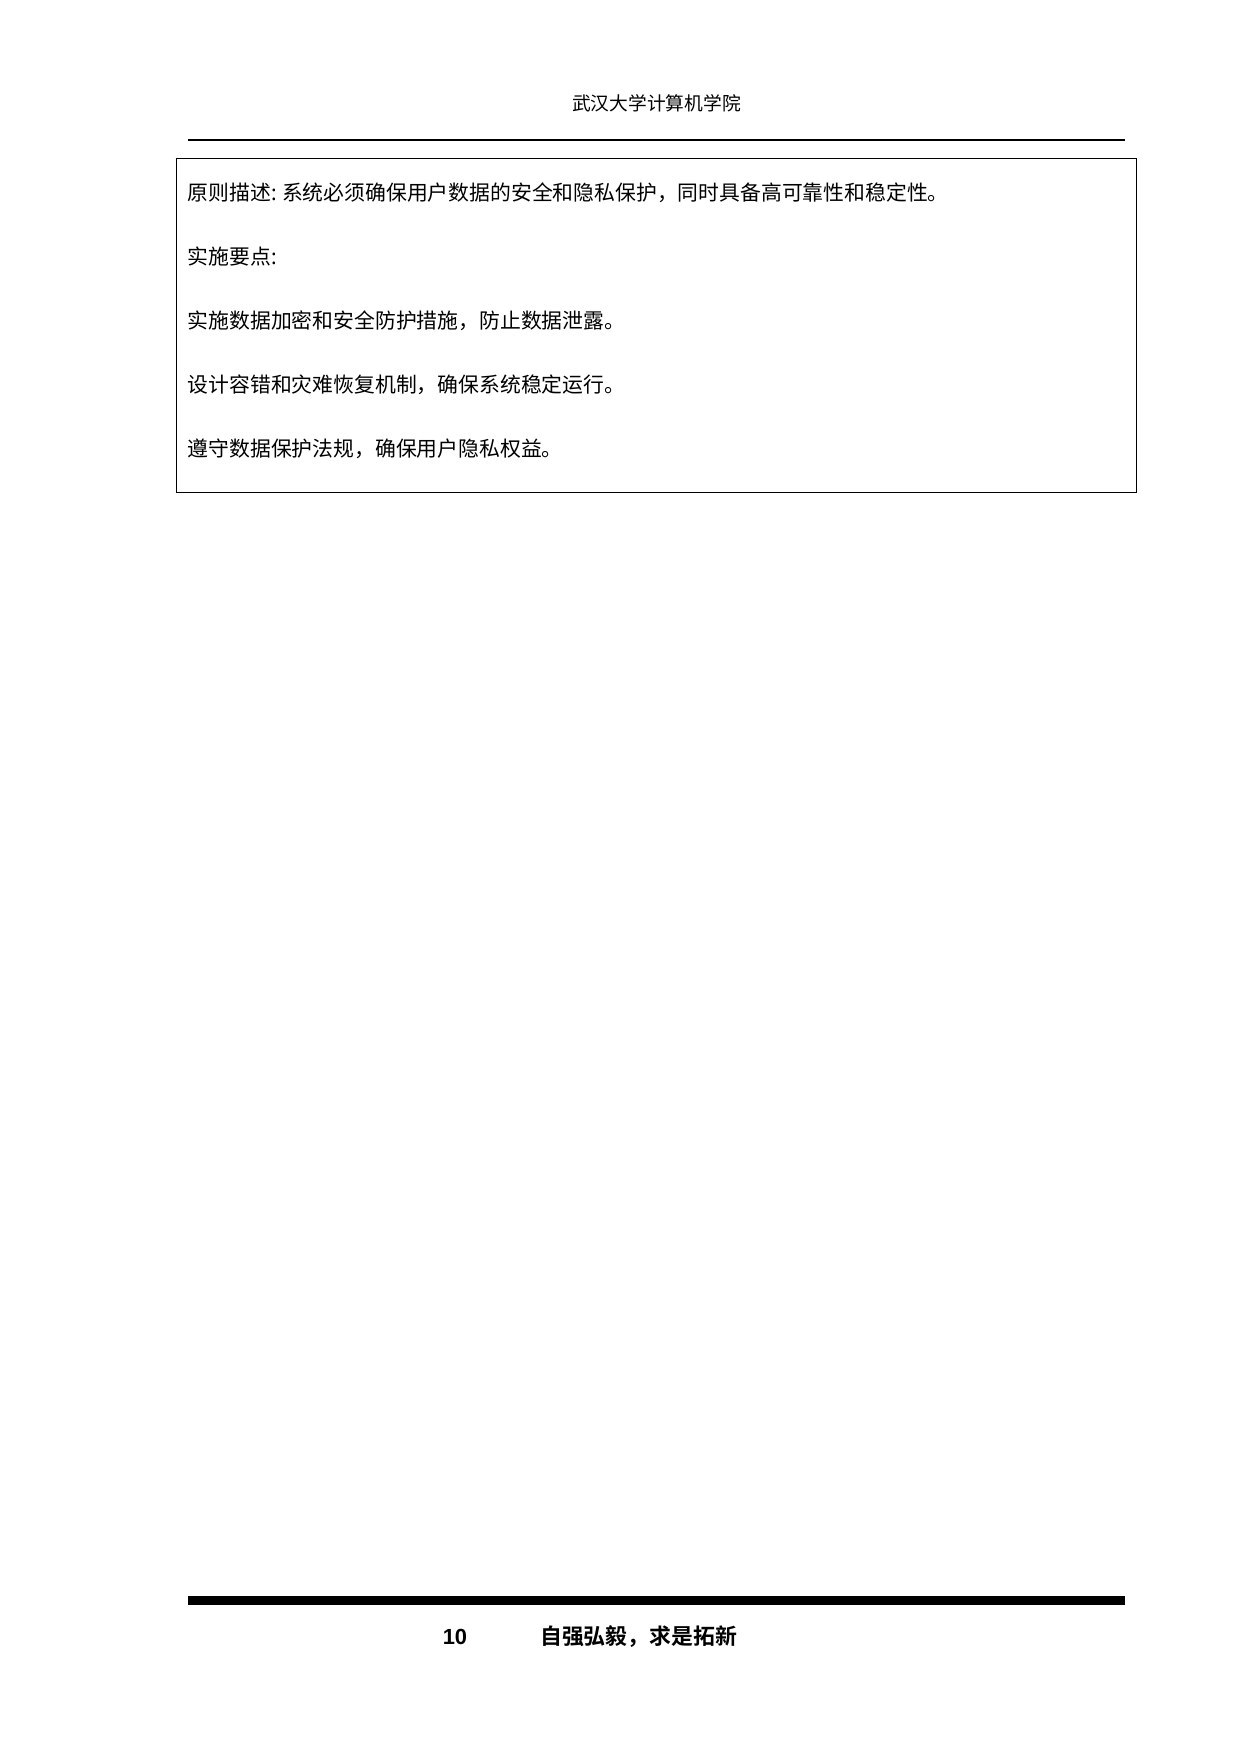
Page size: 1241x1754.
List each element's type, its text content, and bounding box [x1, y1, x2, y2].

table_header 原则描述: 系统必须确保用户数据的安全和隐私保护，同时具备高可靠性和稳定性。 实施要点: 实施数据加密和安全防护措施，防止数据泄露。 设计容错和灾难恢复机制，确保系统稳定运行。 遵守数据保护法规，确保用户隐私权益。 [177, 159, 1136, 492]
